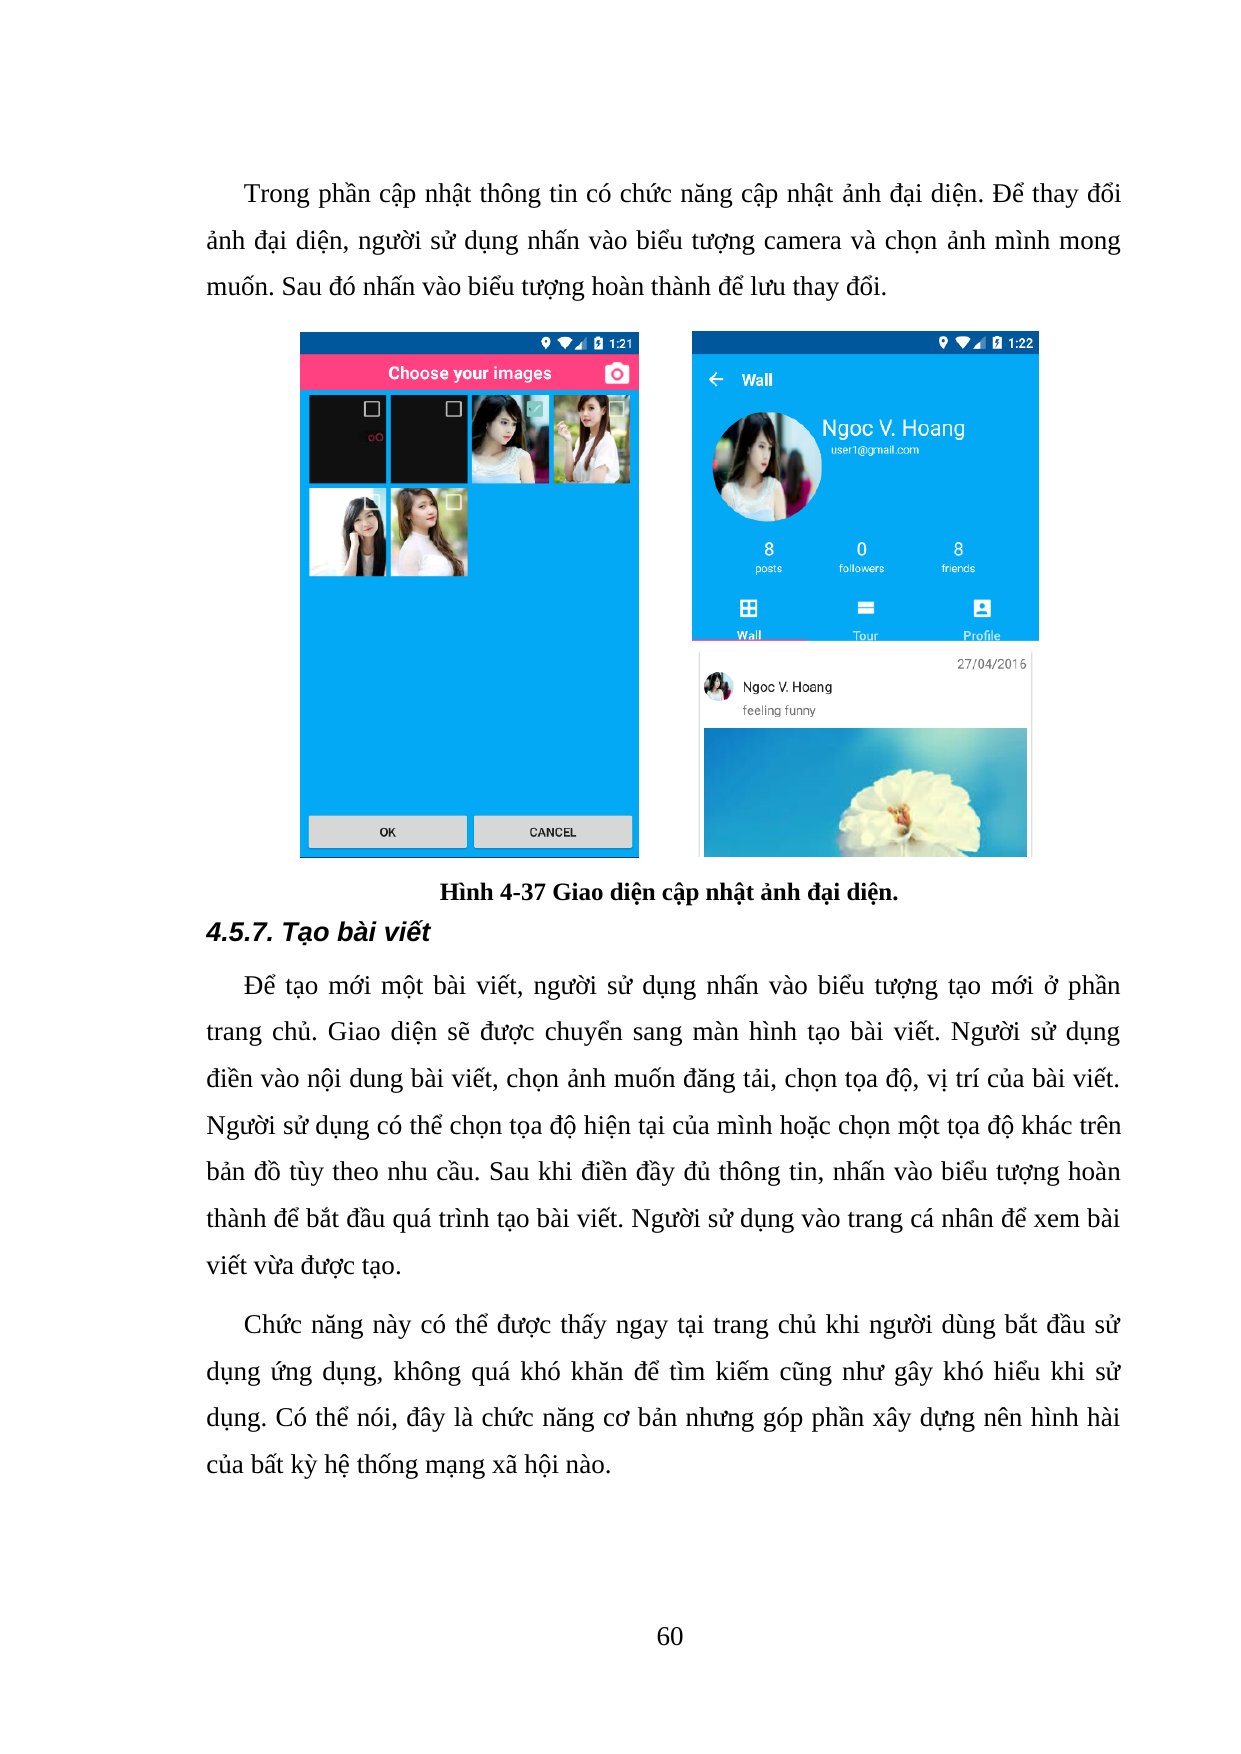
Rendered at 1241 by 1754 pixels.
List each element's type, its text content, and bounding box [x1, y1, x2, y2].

text Để tạo mới một bài viết, người sử dụng nhấn vào biểu tượng tạo mới ở phần trang chủ. Giao diện sẽ được chuyển sang màn hình tạo bài viết. Người sử dụng điền vào nội dung bài viết, chọn ảnh muốn đăng tải, chọn tọa độ, vị trí của bài viết. Người sử dụng có thể chọn tọa độ hiện tại của mình hoặc chọn một tọa độ khác trên bản đồ tùy theo nhu cầu. Sau khi điền đầy đủ thông tin, nhấn vào biểu tượng hoàn thành để bắt đầu quá trình tạo bài viết. Người sử dụng vào trang cá nhân để xem bài viết vừa được tạo. [206, 969, 1122, 1280]
picture [309, 816, 466, 847]
picture [692, 631, 1039, 857]
picture [858, 602, 874, 613]
picture [310, 396, 385, 482]
picture [475, 816, 632, 847]
text Trong phần cập nhật thông tin có chức năng cập nhật ảnh đại diện. Để thay đổi ảnh đại diện, người sử dụng nhấn vào biểu tượng camera và chọn ảnh mình mong muốn. Sau đó nhấn vào biểu tượng hoàn thành để lưu thay đổi. [206, 177, 1122, 302]
picture [392, 396, 467, 482]
picture [692, 331, 1039, 353]
picture [710, 376, 722, 382]
picture [300, 332, 639, 389]
picture [310, 489, 386, 576]
picture [741, 600, 757, 617]
picture [472, 396, 549, 483]
picture [904, 420, 915, 435]
text Chức năng này có thể được thấy ngay tại trang chủ khi người dùng bắt đầu sử dụng ứng dụng, không quá khó khăn để tìm kiếm cũng như gây khó hiểu khi sử dụng. Có thể nói, đây là chức năng cơ bản nhưng góp phần xây dựng nên hình hài của bất kỳ hệ thống mạng xã hội nào. [206, 1308, 1122, 1479]
picture [974, 600, 990, 617]
picture [391, 489, 467, 576]
picture [745, 375, 750, 385]
picture [554, 396, 630, 483]
picture [713, 413, 821, 521]
picture [841, 425, 847, 437]
picture [751, 375, 755, 385]
